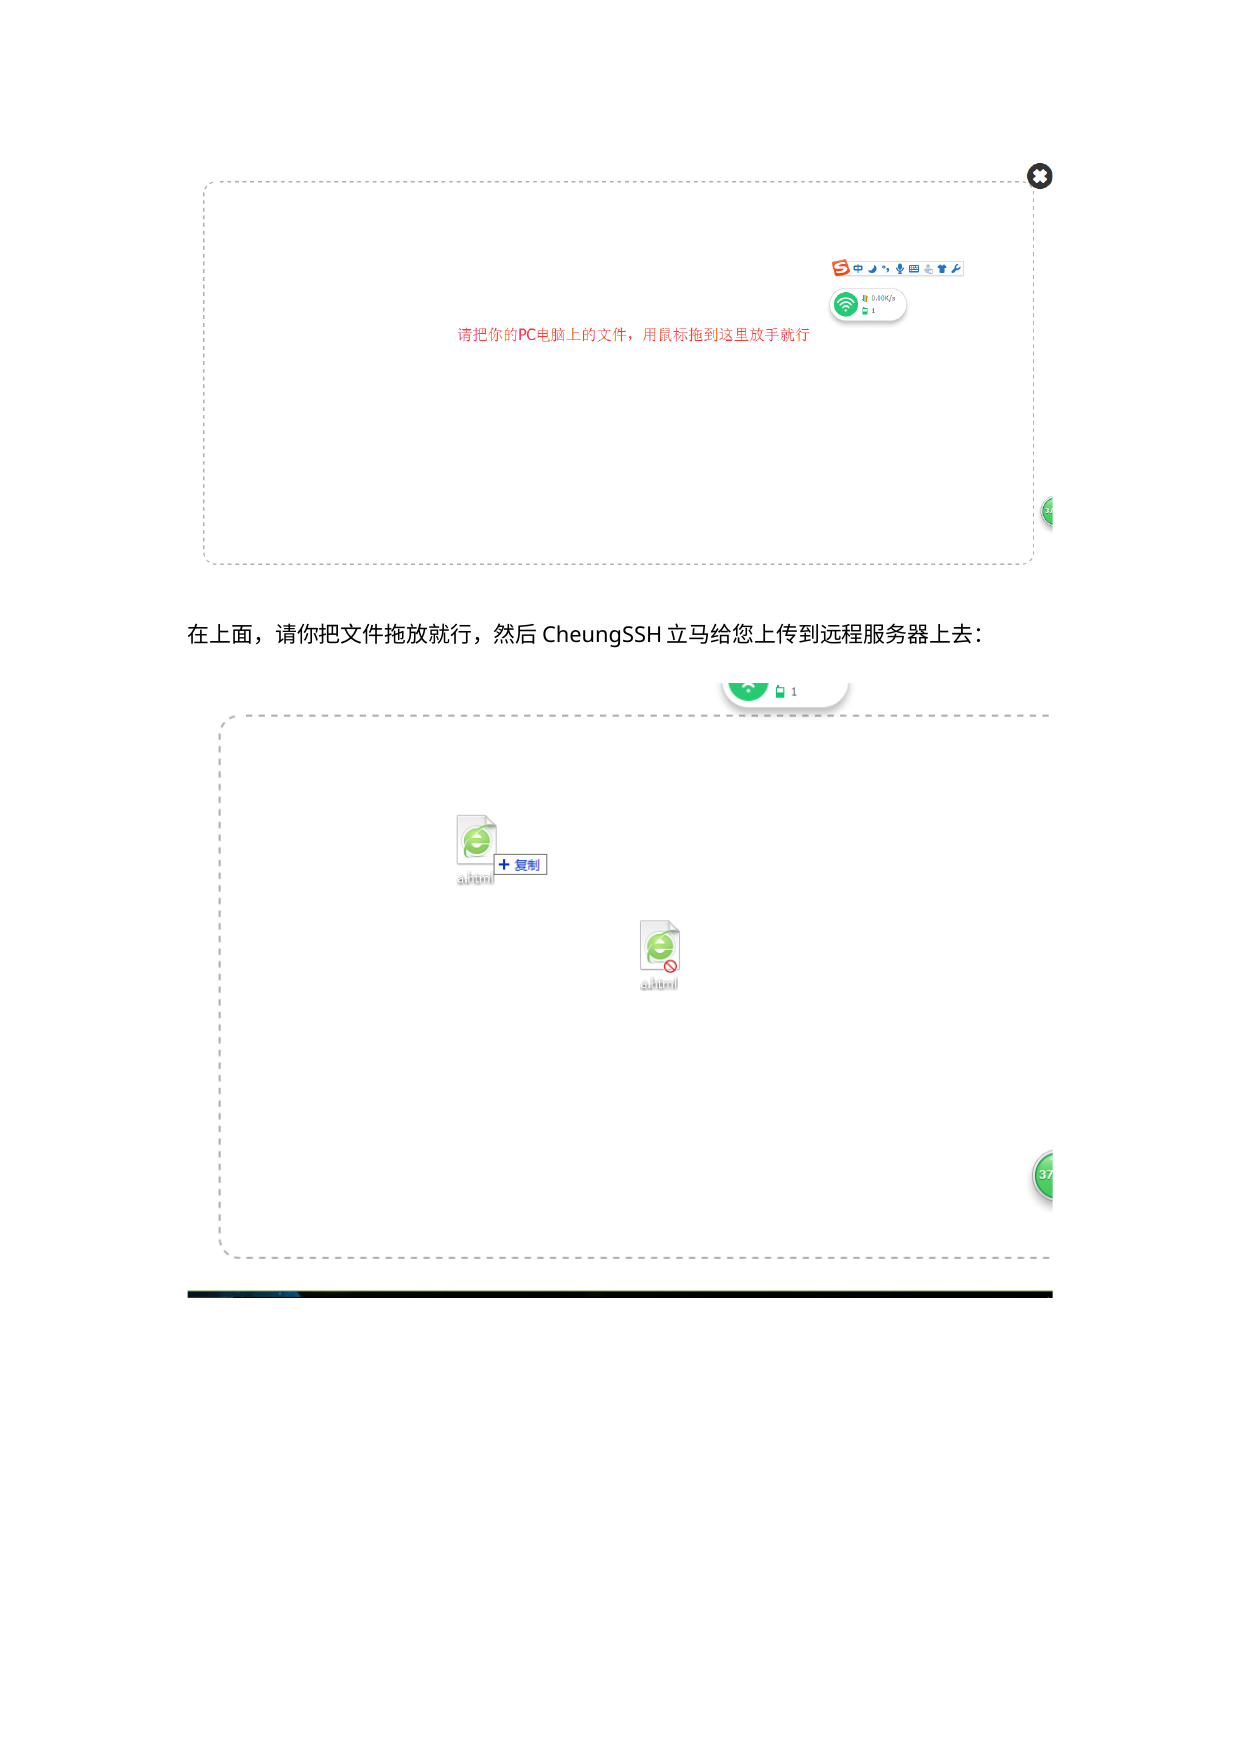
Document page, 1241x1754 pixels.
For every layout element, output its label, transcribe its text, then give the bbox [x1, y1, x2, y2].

picture [187, 163, 1053, 583]
text 在上面，请你把文件拖放就行，然后CheungSSH立马给您上传到远程服务器上去： [187, 617, 1053, 649]
picture [187, 683, 1053, 1298]
